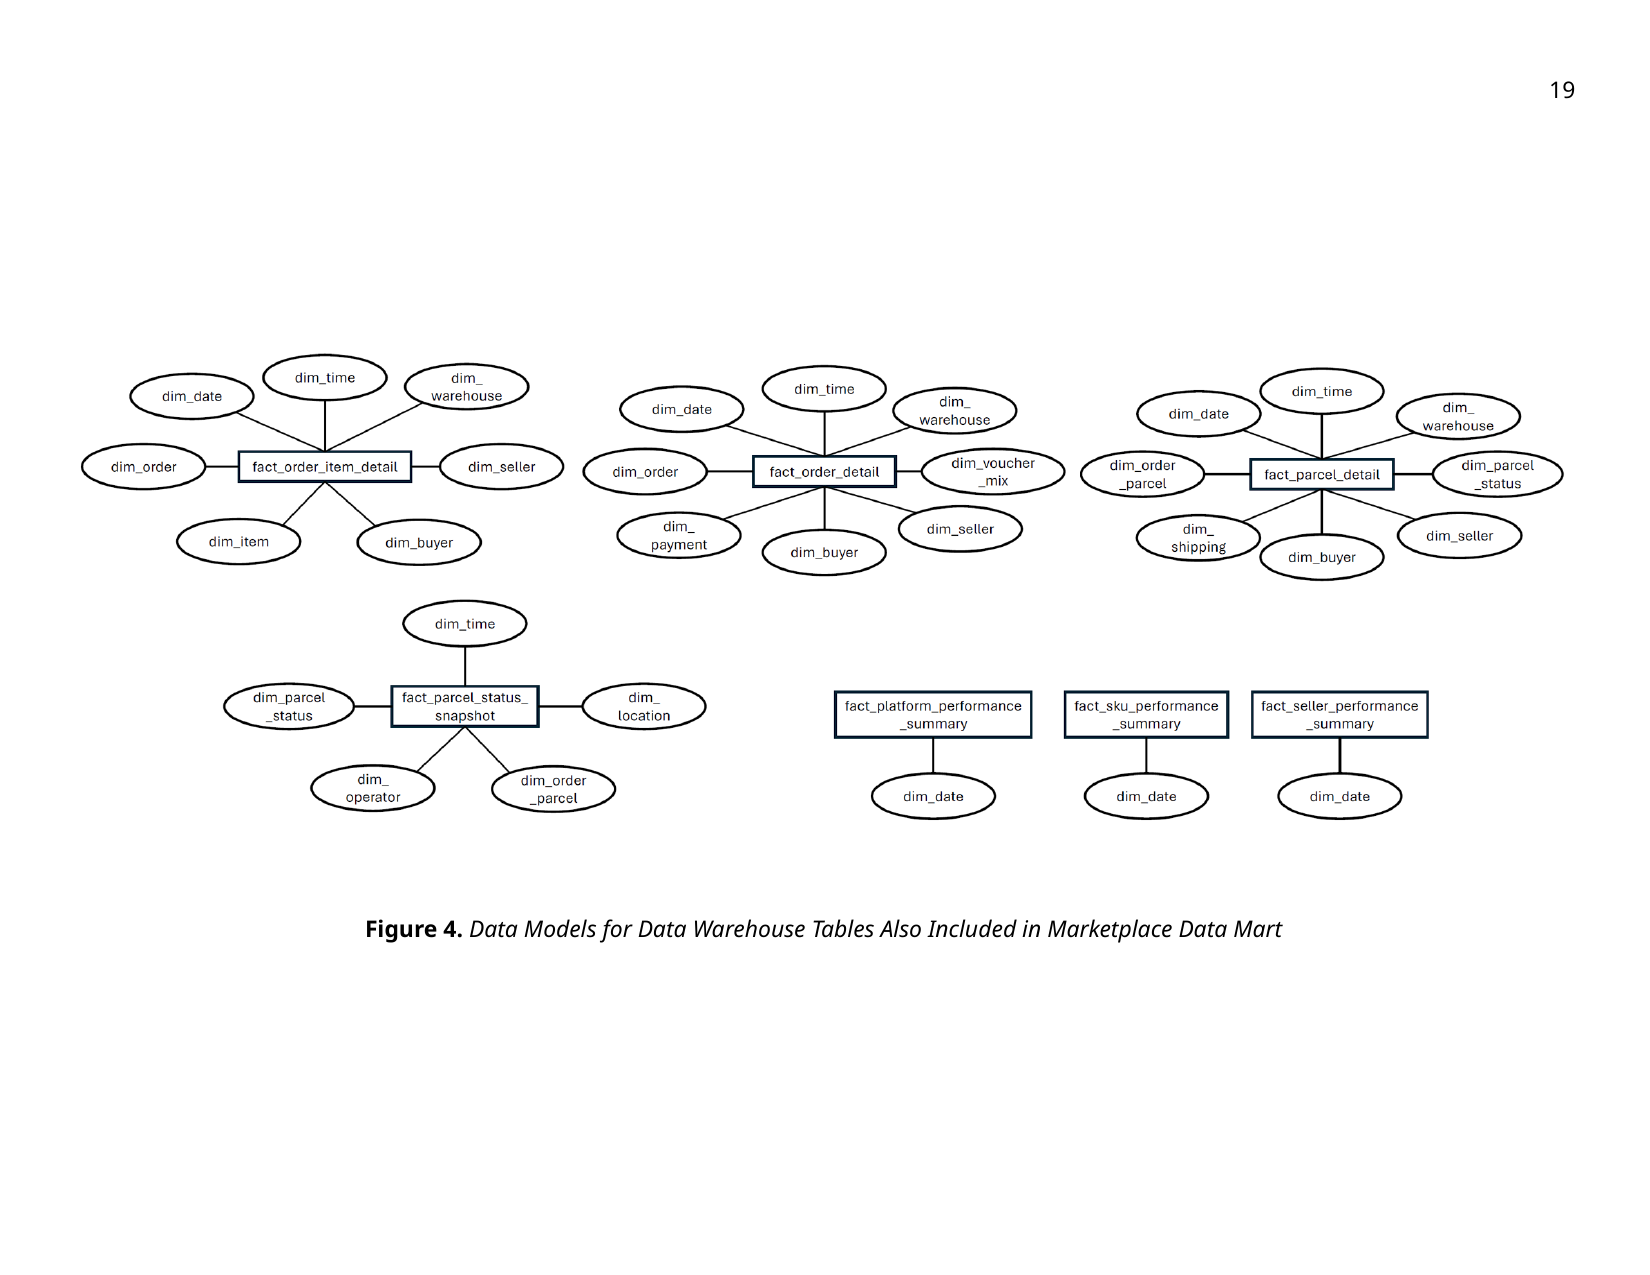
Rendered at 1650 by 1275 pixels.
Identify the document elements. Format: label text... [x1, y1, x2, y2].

picture [75, 337, 1567, 844]
text Figure 4. Data Models for Data Warehouse Tables Also Included in Marketplace Data Mart [75, 913, 1575, 944]
